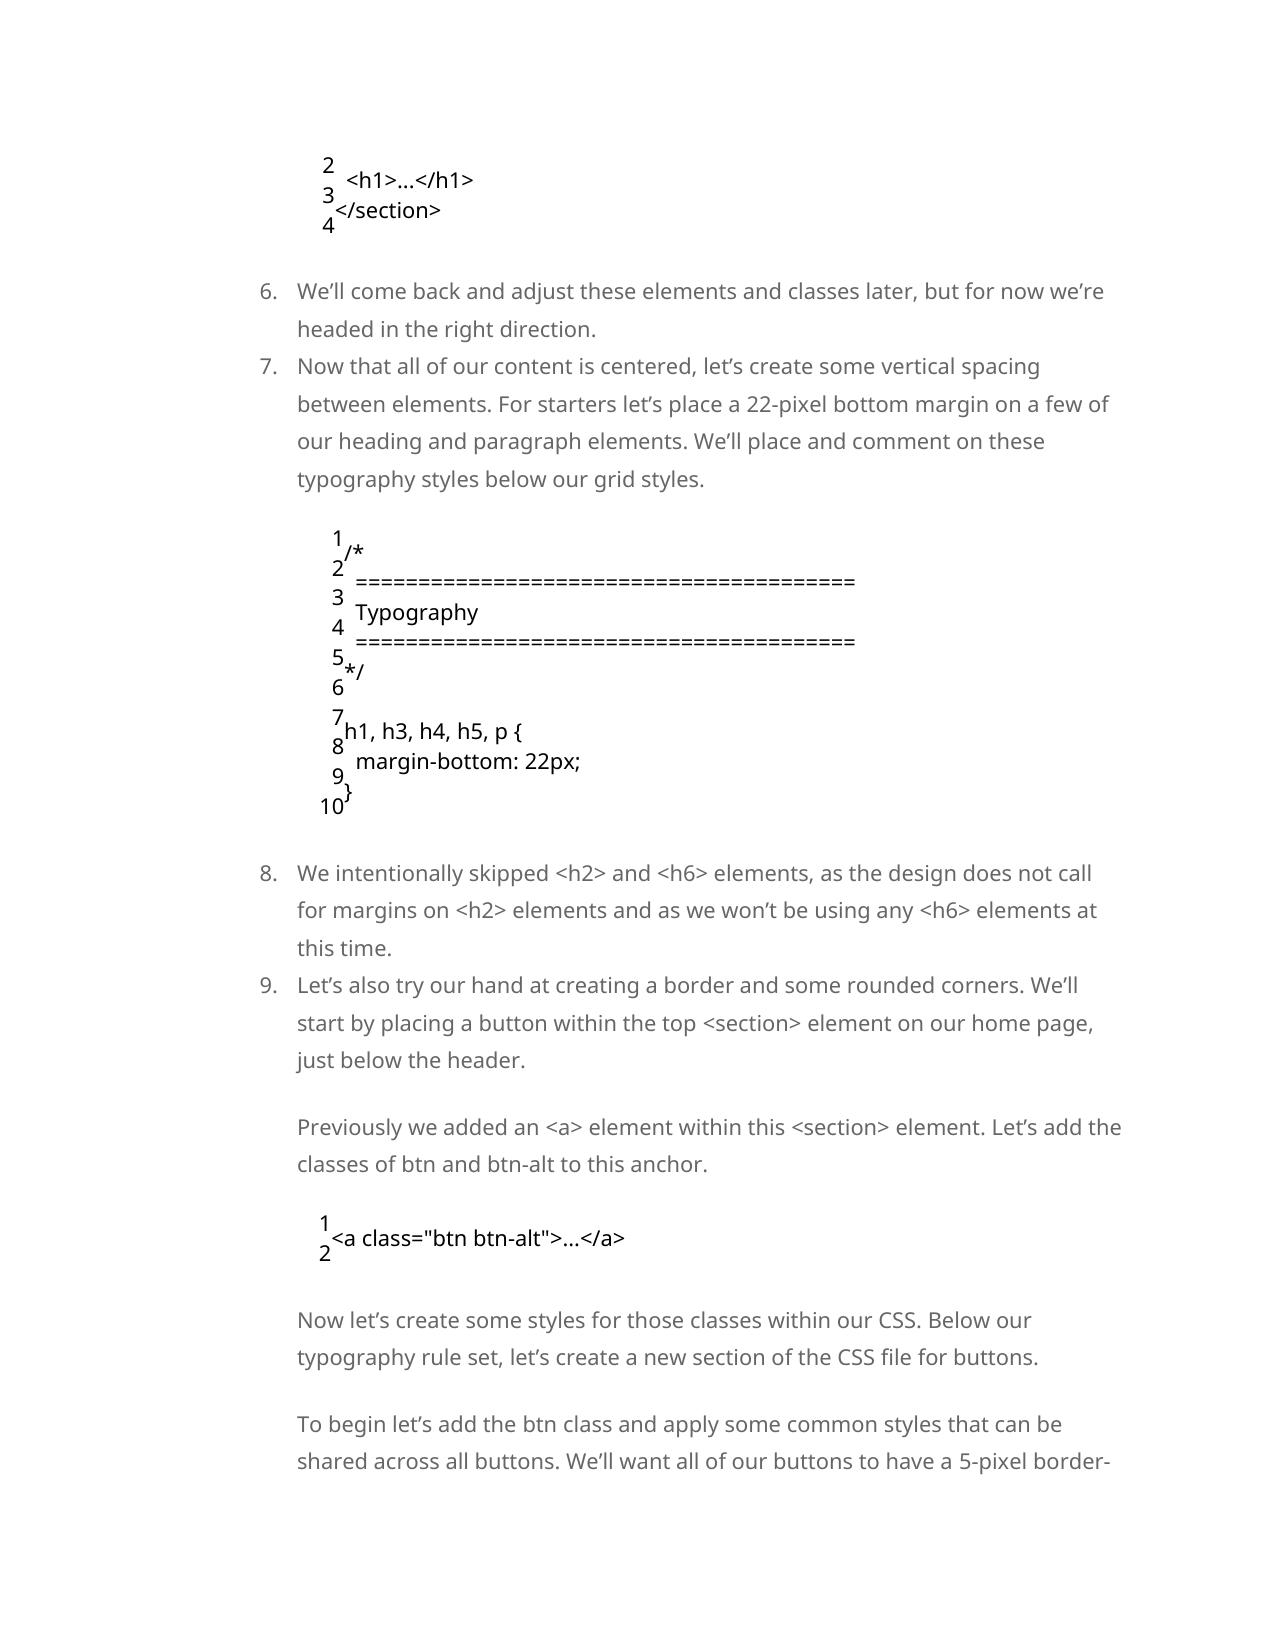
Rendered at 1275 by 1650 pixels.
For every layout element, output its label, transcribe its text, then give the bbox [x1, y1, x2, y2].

list We’ll come back and adjust these elements and classes later, but for now we’re headed in the right direction. [259, 268, 1125, 343]
list Now that all of our content is centered, let’s create some vertical spacing between elements. For starters let’s place a 22-pixel bottom margin on a few of our heading and paragraph elements. We’ll place and comment on these typography styles below our grid styles. [259, 373, 1125, 523]
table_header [335, 150, 1270, 239]
table_header 1 2 3 4 [295, 150, 334, 239]
table_header 1 2 3 4 5 6 7 8 9 10 [295, 552, 344, 850]
table_header <a class="btn btn-alt">...</a> [331, 1266, 1270, 1326]
list Let’s also try our hand at creating a border and some rounded corners. We’ll start by placing a button within the top <section> element on our home page, just below the header. [259, 1021, 1125, 1133]
text Previously we added an <a> element within this <section> element. Let’s add the classes of btn and btn-alt to this anchor. [297, 1162, 1125, 1237]
table_header 1 2 [295, 1266, 331, 1326]
list We intentionally skipped <h2> and <h6> elements, as the design does not call for margins on <h2> elements and as we won’t be using any <h6> elements at this time. [259, 879, 1125, 991]
table_header /* ======================================== Typography ======================================== */ h1, h3, h4, h5, p { margin-bottom: 22px; } [344, 552, 1270, 850]
text Now let’s create some styles for those classes within our CSS. Below our typography rule set, let’s create a new section of the CSS file for buttons. [297, 1355, 1125, 1430]
